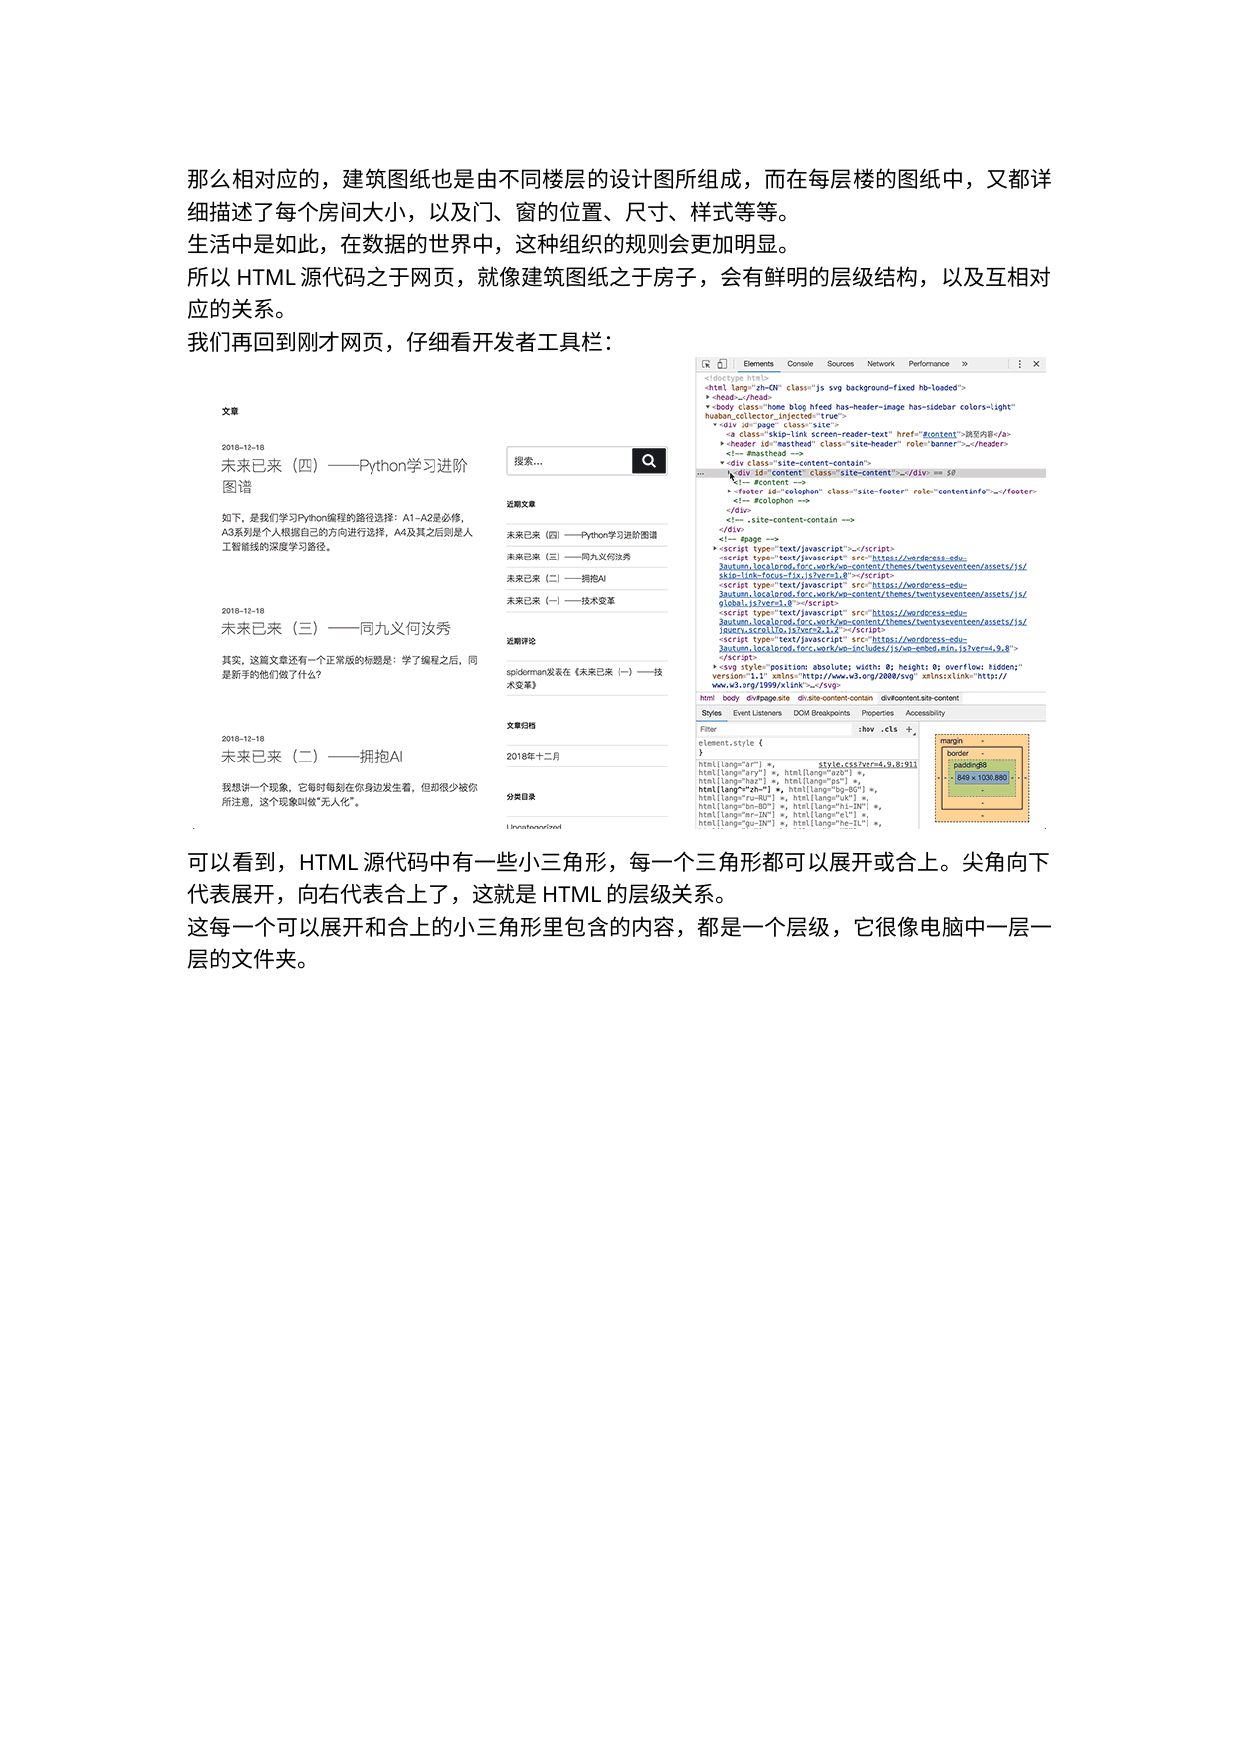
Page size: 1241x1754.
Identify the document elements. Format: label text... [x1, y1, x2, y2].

text 这每一个可以展开和合上的小三角形里包含的内容，都是一个层级，它很像电脑中一层一层的文件夹。 [187, 909, 1053, 974]
text 我们再回到刚才网页，仔细看开发者工具栏： [187, 324, 1053, 357]
picture [187, 357, 1053, 829]
text 可以看到，HTML源代码中有一些小三角形，每一个三角形都可以展开或合上。尖角向下代表展开，向右代表合上了，这就是HTML的层级关系。 [187, 844, 1053, 909]
text 那么相对应的，建筑图纸也是由不同楼层的设计图所组成，而在每层楼的图纸中，又都详细描述了每个房间大小，以及门、窗的位置、尺寸、样式等等。 [187, 162, 1053, 227]
text 所以HTML源代码之于网页，就像建筑图纸之于房子，会有鲜明的层级结构，以及互相对应的关系。 [187, 259, 1053, 324]
text 生活中是如此，在数据的世界中，这种组织的规则会更加明显。 [187, 227, 1053, 259]
